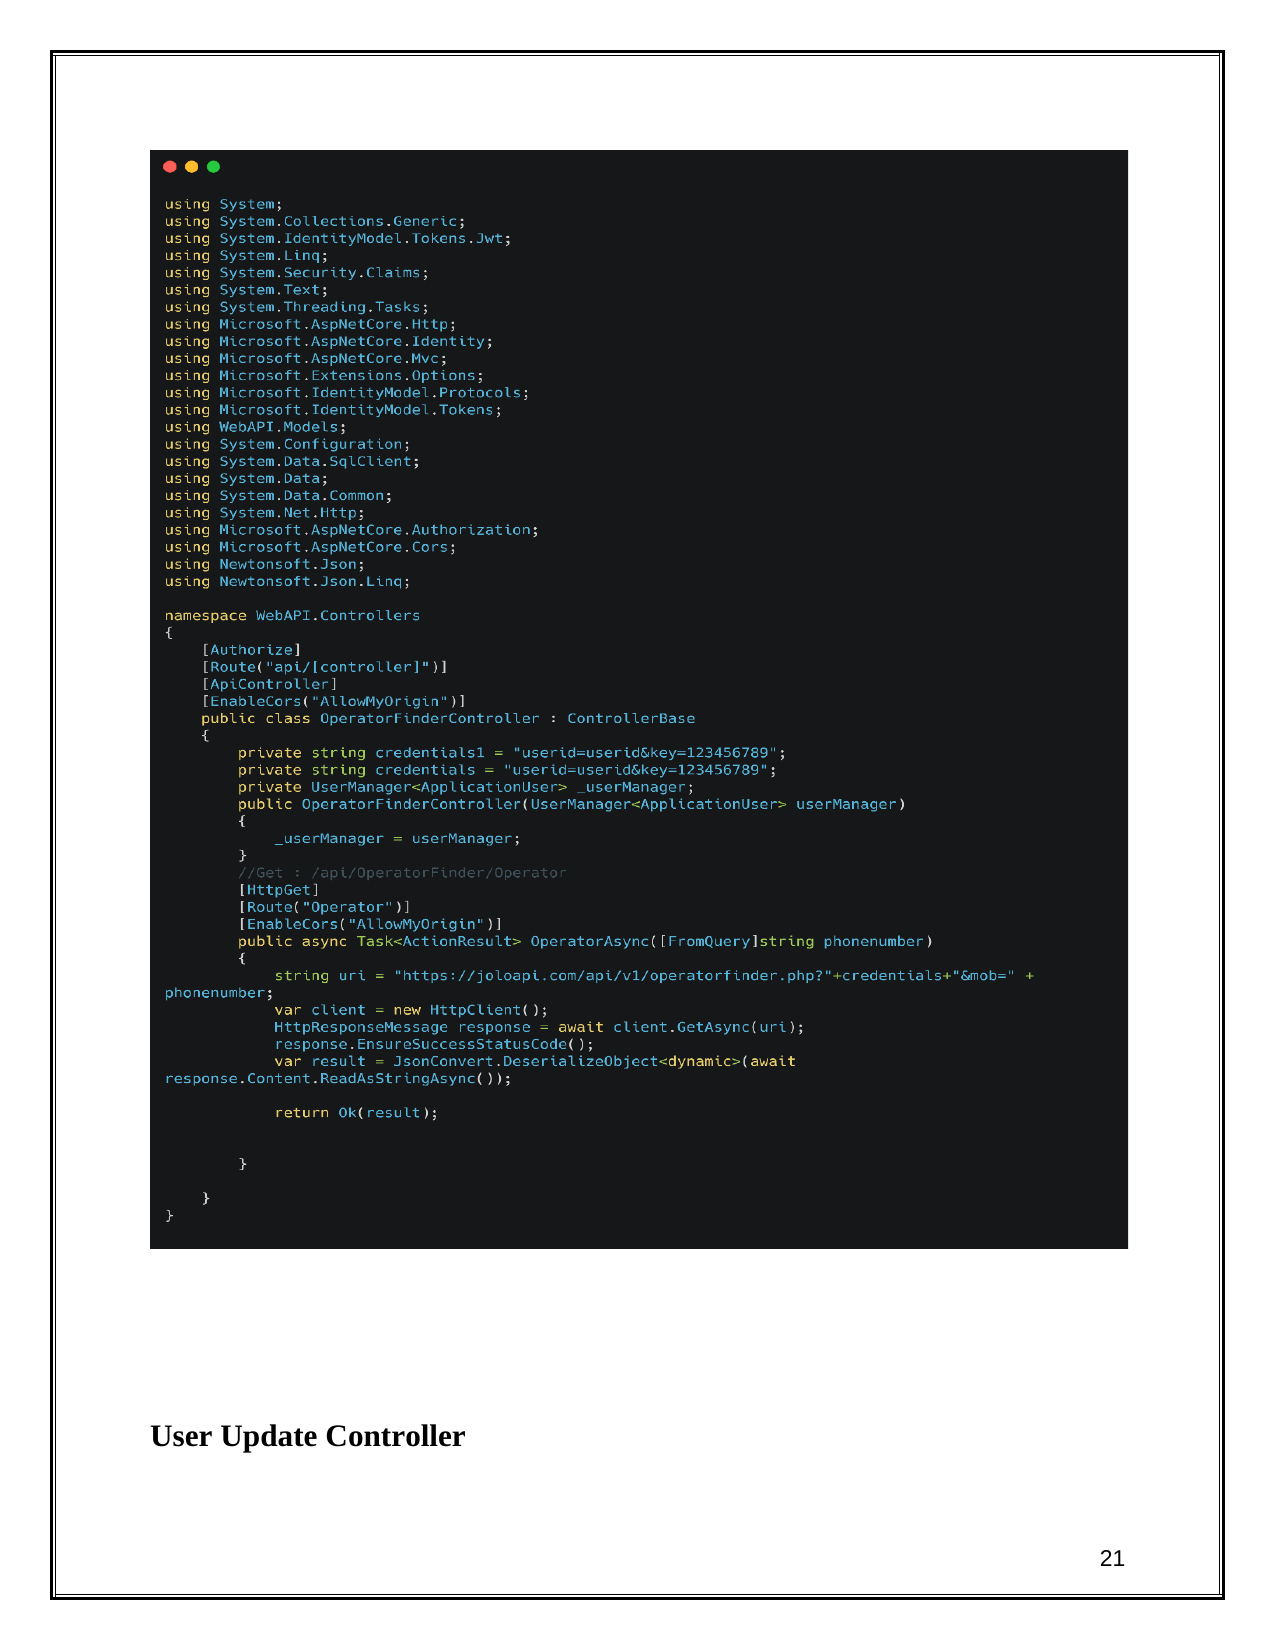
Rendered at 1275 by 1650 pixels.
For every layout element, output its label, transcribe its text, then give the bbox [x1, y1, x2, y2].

text User Update Controller [150, 1417, 1125, 1453]
picture [150, 150, 1129, 1249]
